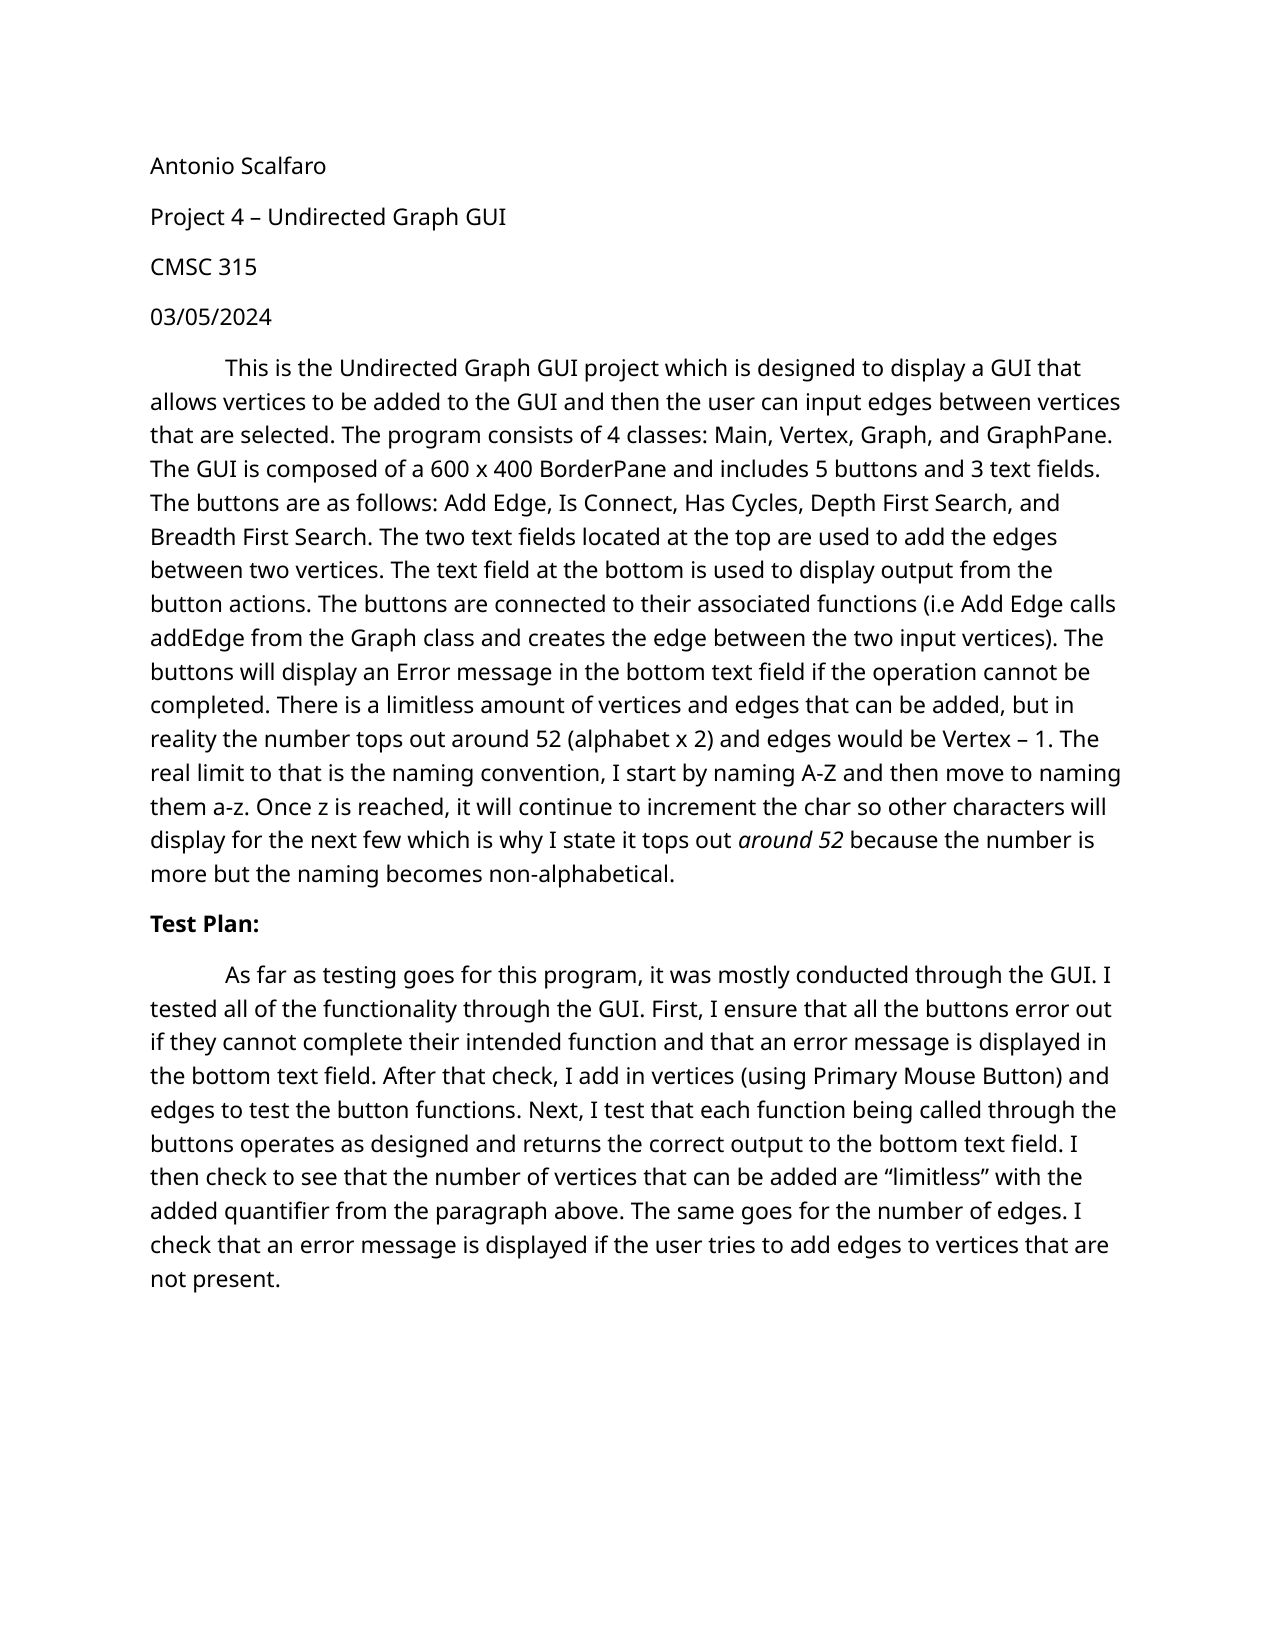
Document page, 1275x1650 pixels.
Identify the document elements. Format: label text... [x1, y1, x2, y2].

text Test Plan: [150, 908, 1125, 939]
text Antonio Scalfaro [150, 150, 1125, 181]
text This is the Undirected Graph GUI project which is designed to display a GUI that allows vertices to be added to the GUI and then the user can input edges between vertices that are selected. The program consists of 4 classes: Main, Vertex, Graph, and GraphPane. The GUI is composed of a 600 x 400 BorderPane and includes 5 buttons and 3 text fields. The buttons are as follows: Add Edge, Is Connect, Has Cycles, Depth First Search, and Breadth First Search. The two text fields located at the top are used to add the edges between two vertices. The text field at the bottom is used to display output from the button actions. The buttons are connected to their associated functions (i.e Add Edge calls addEdge from the Graph class and creates the edge between the two input vertices). The buttons will display an Error message in the bottom text field if the operation cannot be completed. There is a limitless amount of vertices and edges that can be added, but in reality the number tops out around 52 (alphabet x 2) and edges would be Vertex – 1. The real limit to that is the naming convention, I start by naming A-Z and then move to naming them a-z. Once z is reached, it will continue to increment the char so other characters will display for the next few which is why I state it tops out around 52 because the number is more but the naming becomes non-alphabetical. [150, 352, 1125, 889]
text 03/05/2024 [150, 301, 1125, 332]
text CMSC 315 [150, 251, 1125, 282]
text As far as testing goes for this program, it was mostly conducted through the GUI. I tested all of the functionality through the GUI. First, I ensure that all the buttons error out if they cannot complete their intended function and that an error message is displayed in the bottom text field. After that check, I add in vertices (using Primary Mouse Button) and edges to test the button functions. Next, I test that each function being called through the buttons operates as designed and returns the correct output to the bottom text field. I then check to see that the number of vertices that can be added are “limitless” with the added quantifier from the paragraph above. The same goes for the number of edges. I check that an error message is displayed if the user tries to add edges to vertices that are not present. [150, 959, 1125, 1294]
text Project 4 – Undirected Graph GUI [150, 200, 1125, 232]
